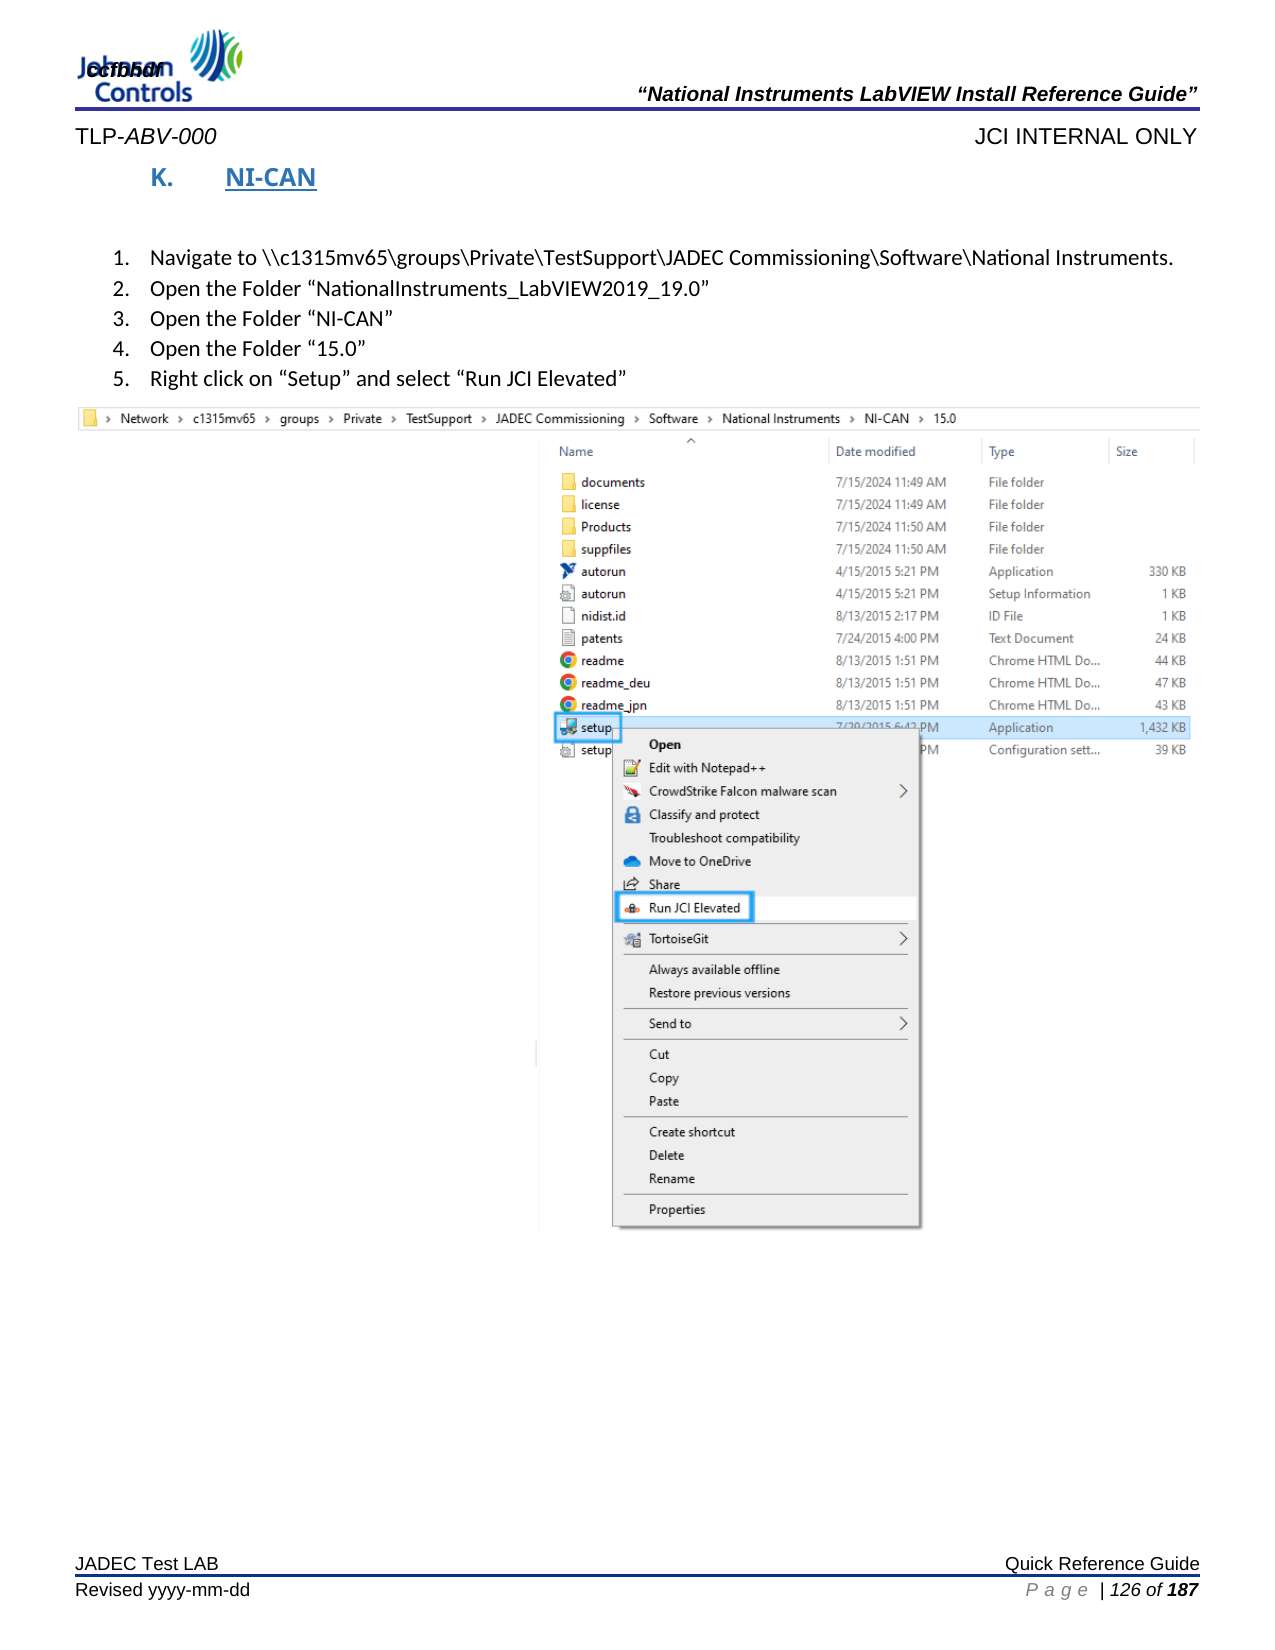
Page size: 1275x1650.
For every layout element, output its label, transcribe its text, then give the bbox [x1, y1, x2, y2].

subtitle NI-CAN [150, 160, 1200, 194]
picture [75, 404, 1200, 1232]
list Right click on “Setup” and select “Run JCI Elevated” [112, 364, 1200, 392]
list Open the Folder “15.0” [112, 334, 1200, 362]
list Navigate to \\c1315mv65\groups\Private\TestSupport\JADEC Commissioning\Software\National Instruments. [112, 243, 1200, 272]
list Open the Folder “NI-CAN” [112, 304, 1200, 332]
picture [76, 26, 246, 105]
list Open the Folder “NationalInstruments_LabVIEW2019_19.0” [112, 274, 1200, 302]
